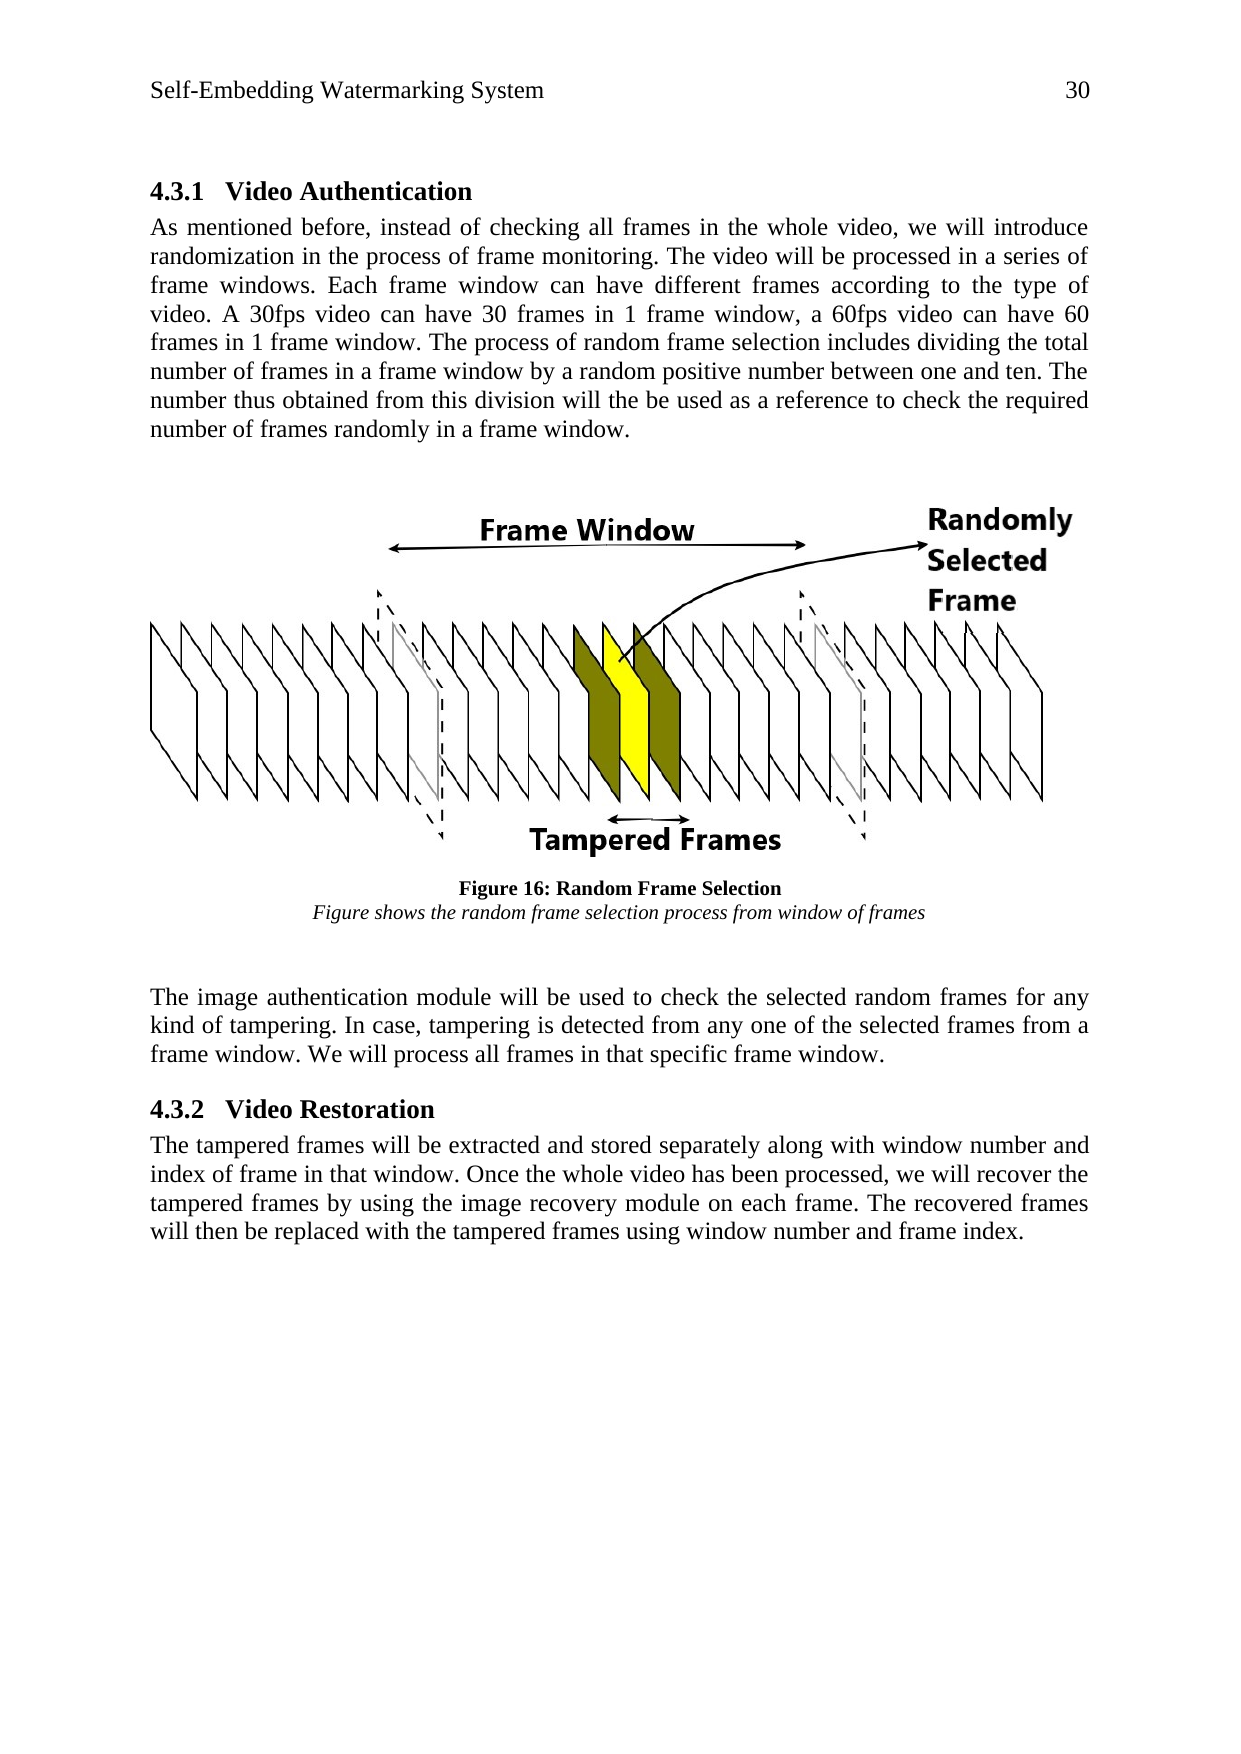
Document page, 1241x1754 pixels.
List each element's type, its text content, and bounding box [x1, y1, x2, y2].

text The tampered frames will be extracted and stored separately along with window number and index of frame in that window. Once the whole video has been processed, we will recover the tampered frames by using the image recovery module on each frame. The recovered frames will then be replaced with the tampered frames using window number and frame index. [150, 1130, 1090, 1245]
subtitle Video Authentication [150, 175, 1090, 206]
picture [150, 500, 1091, 876]
text Figure shows the random frame selection process from window of frames [150, 900, 1090, 924]
text The image authentication module will be used to check the selected random frames for any kind of tampering. In case, tampering is detected from any one of the selected frames from a frame window. We will process all frames in that specific frame window. [150, 982, 1090, 1068]
text As mentioned before, instead of checking all frames in the whole video, we will introduce randomization in the process of frame monitoring. The video will be processed in a series of frame windows. Each frame window can have different frames according to the type of video. A 30fps video can have 30 frames in 1 frame window, a 60fps video can have 60 frames in 1 frame window. The process of random frame selection includes dividing the total number of frames in a frame window by a random positive number between one and ten. The number thus obtained from this division will the be used as a reference to check the required number of frames randomly in a frame window. [150, 212, 1090, 442]
subtitle Video Restoration [150, 1093, 1090, 1124]
text Figure 16: Random Frame Selection [150, 876, 1090, 900]
